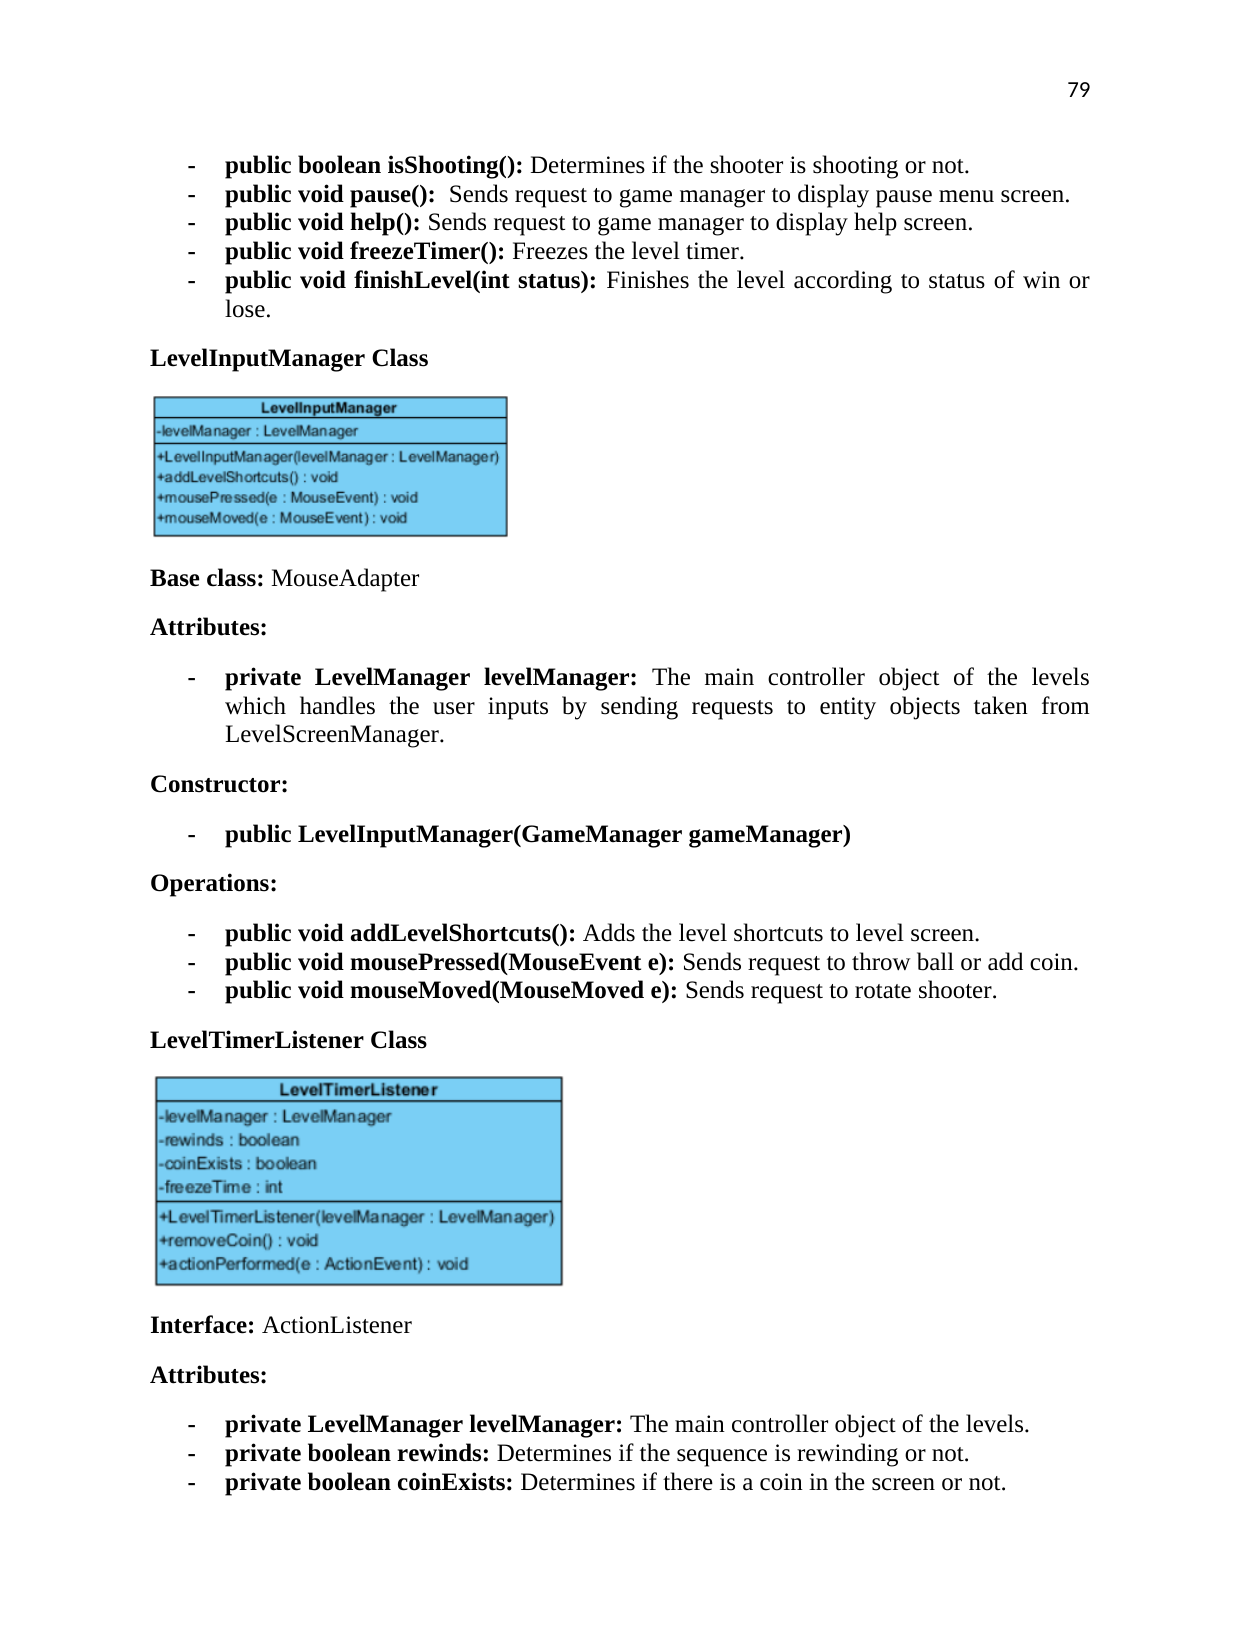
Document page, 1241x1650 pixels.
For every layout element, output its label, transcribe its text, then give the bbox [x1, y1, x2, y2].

text LevelInputManager Class [150, 343, 1090, 372]
text Attributes: [150, 612, 1090, 641]
list public void mousePressed(MouseEvent e): Sends request to throw ball or add coin. [187, 947, 1090, 975]
list private boolean coinExists: Determines if there is a coin in the screen or not. [187, 1467, 1090, 1496]
list public void help(): Sends request to game manager to display help screen. [187, 207, 1090, 236]
text Constructor: [150, 769, 1090, 798]
text Attributes: [150, 1360, 1090, 1389]
picture [150, 1074, 567, 1290]
text Operations: [150, 868, 1090, 897]
list public LevelInputManager(GameManager gameManager) [187, 819, 1090, 847]
text Interface: ActionListener [150, 1310, 1090, 1339]
list public void freezeTimer(): Freezes the level timer. [187, 236, 1090, 265]
list public void mouseMoved(MouseMoved e): Sends request to rotate shooter. [187, 975, 1090, 1004]
list public void addLevelShortcuts(): Adds the level shortcuts to level screen. [187, 918, 1090, 947]
list private boolean rewinds: Determines if the sequence is rewinding or not. [187, 1438, 1090, 1467]
text Base class: MouseAdapter [150, 563, 1090, 592]
list public void finishLevel(int status): Finishes the level according to status of win or lose. [187, 265, 1090, 322]
text LevelTimerListener Class [150, 1025, 1090, 1054]
picture [150, 392, 511, 542]
list public boolean isShooting(): Determines if the shooter is shooting or not. [187, 150, 1090, 179]
list public void pause(): Sends request to game manager to display pause menu screen. [187, 179, 1090, 207]
list private LevelManager levelManager: The main controller object of the levels. [187, 1409, 1090, 1438]
list private LevelManager levelManager: The main controller object of the levels which handles the user inputs by sending requests to entity objects taken from LevelScreenManager. [187, 662, 1090, 748]
